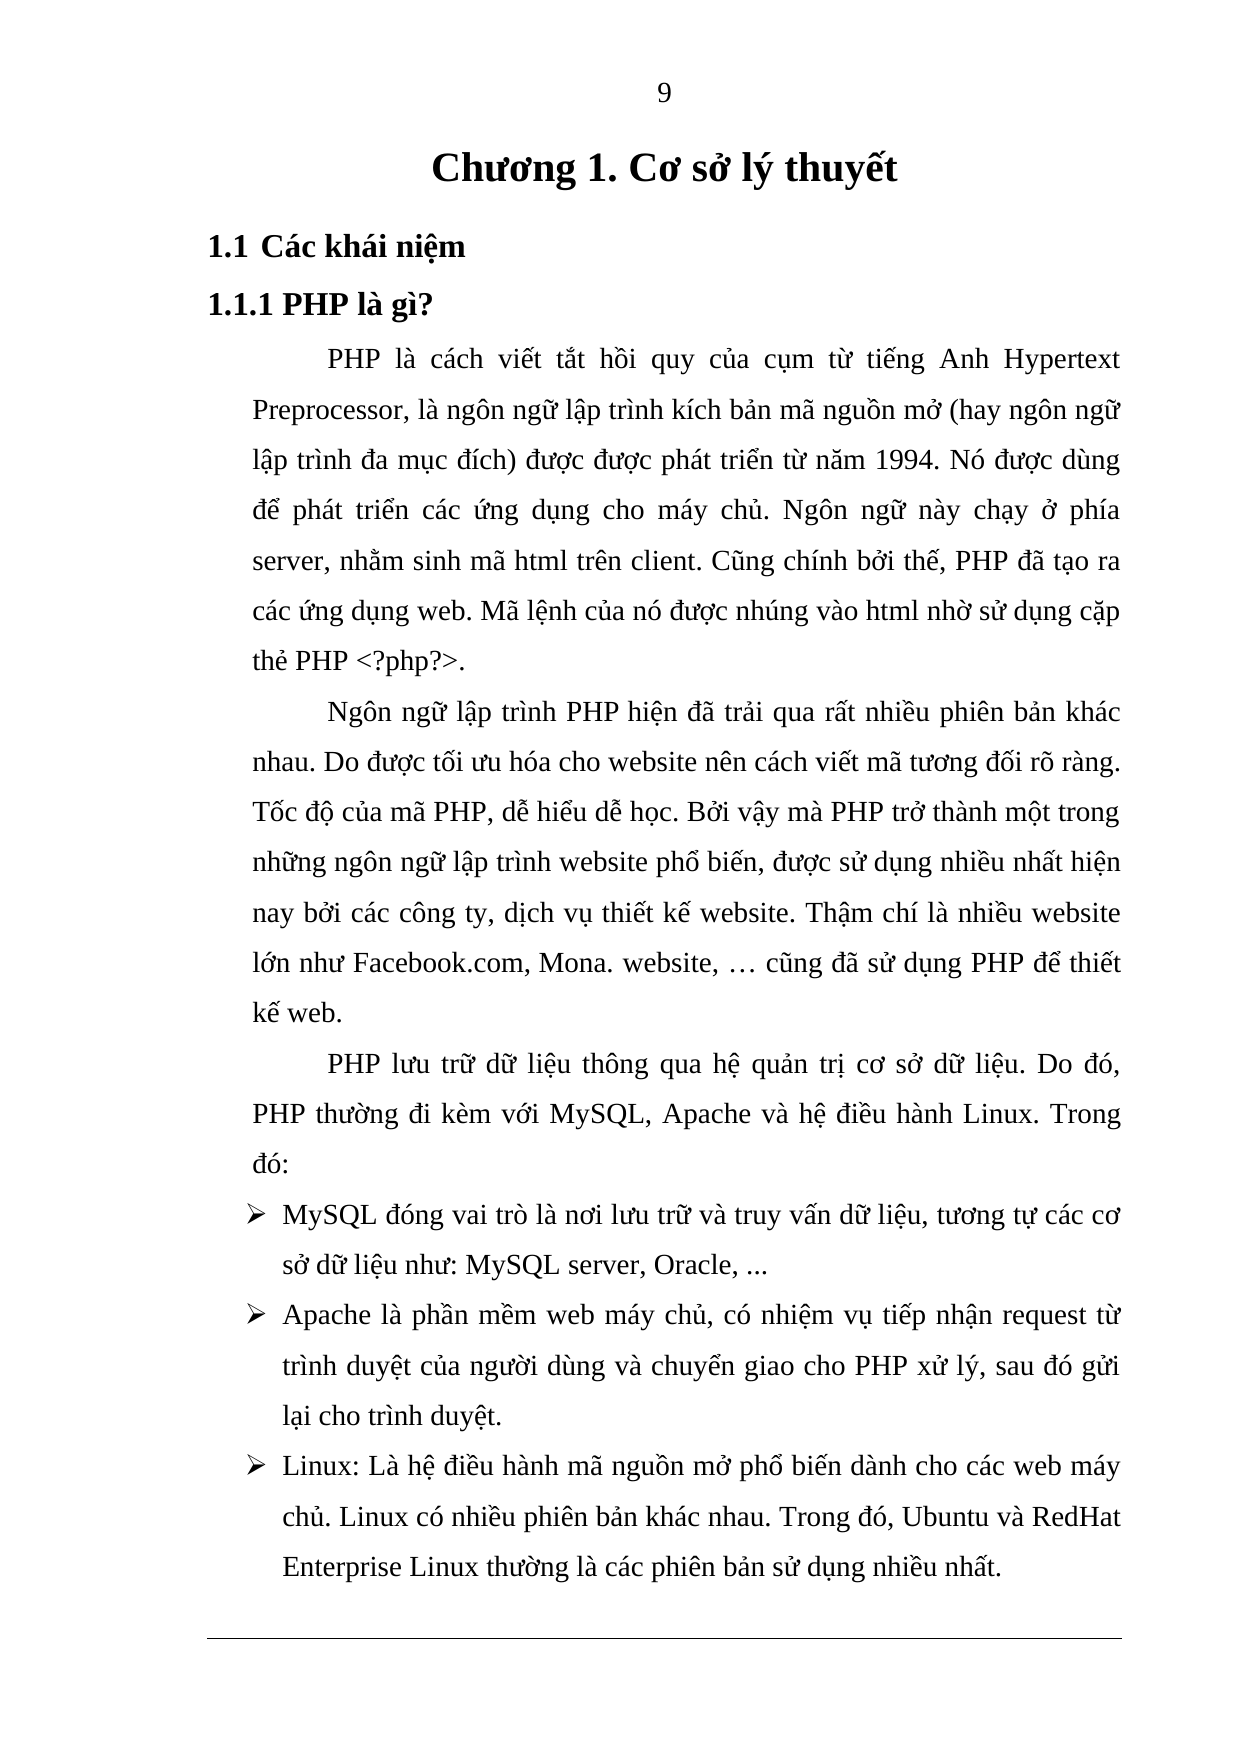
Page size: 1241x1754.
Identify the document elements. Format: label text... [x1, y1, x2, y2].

text PHP lưu trữ dữ liệu thông qua hệ quản trị cơ sở dữ liệu. Do đó, PHP thường đi kèm với MySQL, Apache và hệ điều hành Linux. Trong đó: [252, 1046, 1122, 1180]
list Linux: Là hệ điều hành mã nguồn mở phổ biến dành cho các web máy chủ. Linux có nhiều phiên bản khác nhau. Trong đó, Ubuntu và RedHat Enterprise Linux thường là các phiên bản sử dụng nhiều nhất. [244, 1448, 1122, 1583]
subtitle PHP là gì? [207, 284, 1122, 322]
list MySQL đóng vai trò là nơi lưu trữ và truy vấn dữ liệu, tương tự các cơ sở dữ liệu như: MySQL server, Oracle, ... [244, 1197, 1122, 1281]
subtitle Các khái niệm [207, 226, 1122, 265]
text Chương 1. Cơ sở lý thuyết [207, 142, 1122, 190]
text Ngôn ngữ lập trình PHP hiện đã trải qua rất nhiều phiên bản khác nhau. Do được tối ưu hóa cho website nên cách viết mã tương đối rõ ràng. Tốc độ của mã PHP, dễ hiểu dễ học. Bởi vậy mà PHP trở thành một trong những ngôn ngữ lập trình website phổ biến, được sử dụng nhiều nhất hiện nay bởi các công ty, dịch vụ thiết kế website. Thậm chí là nhiều website lớn như Facebook.com, Mona. website, … cũng đã sử dụng PHP để thiết kế web. [252, 694, 1122, 1029]
list Apache là phần mềm web máy chủ, có nhiệm vụ tiếp nhận request từ trình duyệt của người dùng và chuyển giao cho PHP xử lý, sau đó gửi lại cho trình duyệt. [244, 1297, 1122, 1432]
text PHP là cách viết tắt hồi quy của cụm từ tiếng Anh Hypertext Preprocessor, là ngôn ngữ lập trình kích bản mã nguồn mở (hay ngôn ngữ lập trình đa mục đích) được được phát triển từ năm 1994. Nó được dùng để phát triển các ứng dụng cho máy chủ. Ngôn ngữ này chạy ở phía server, nhằm sinh mã html trên client. Cũng chính bởi thế, PHP đã tạo ra các ứng dụng web. Mã lệnh của nó được nhúng vào html nhờ sử dụng cặp thẻ PHP <?php?>. [252, 341, 1122, 677]
